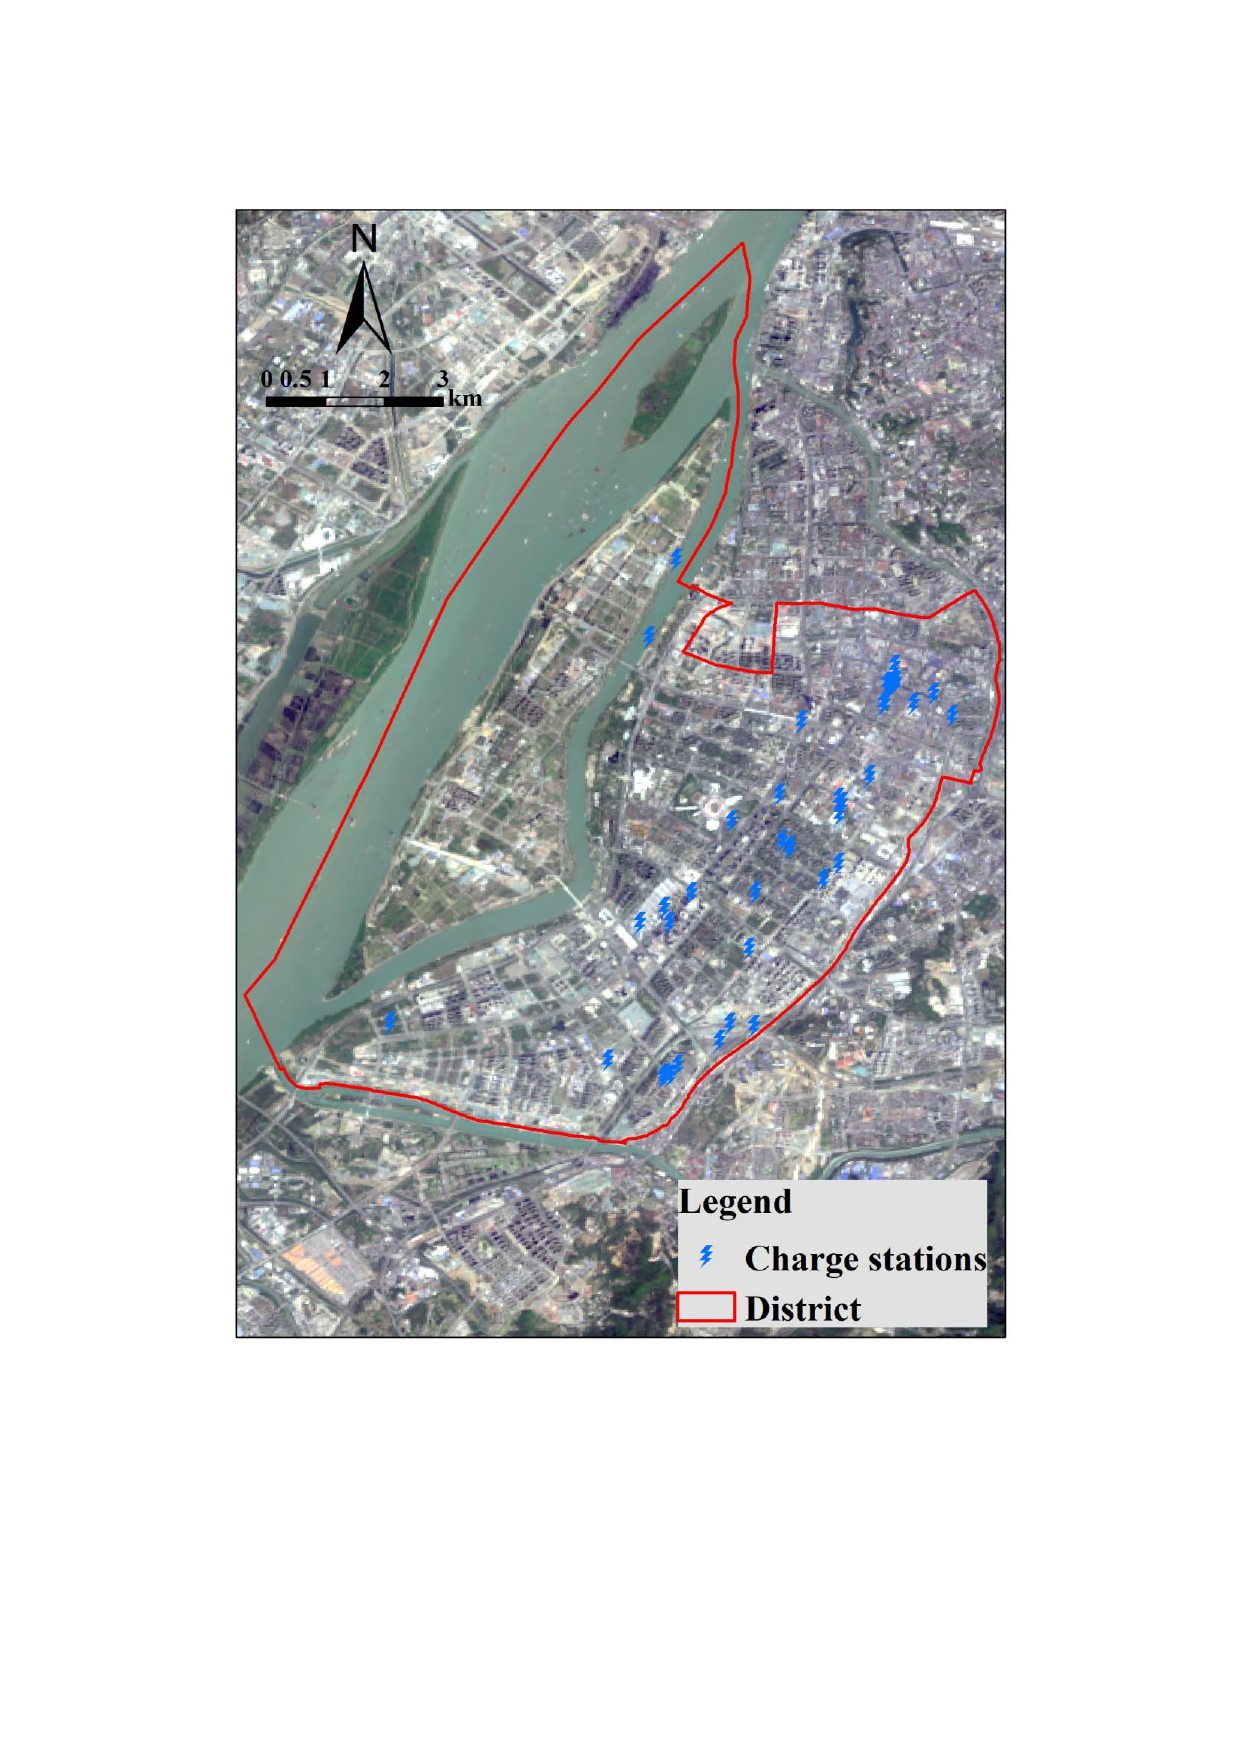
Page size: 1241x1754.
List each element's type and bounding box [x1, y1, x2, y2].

picture [187, 162, 1053, 1385]
